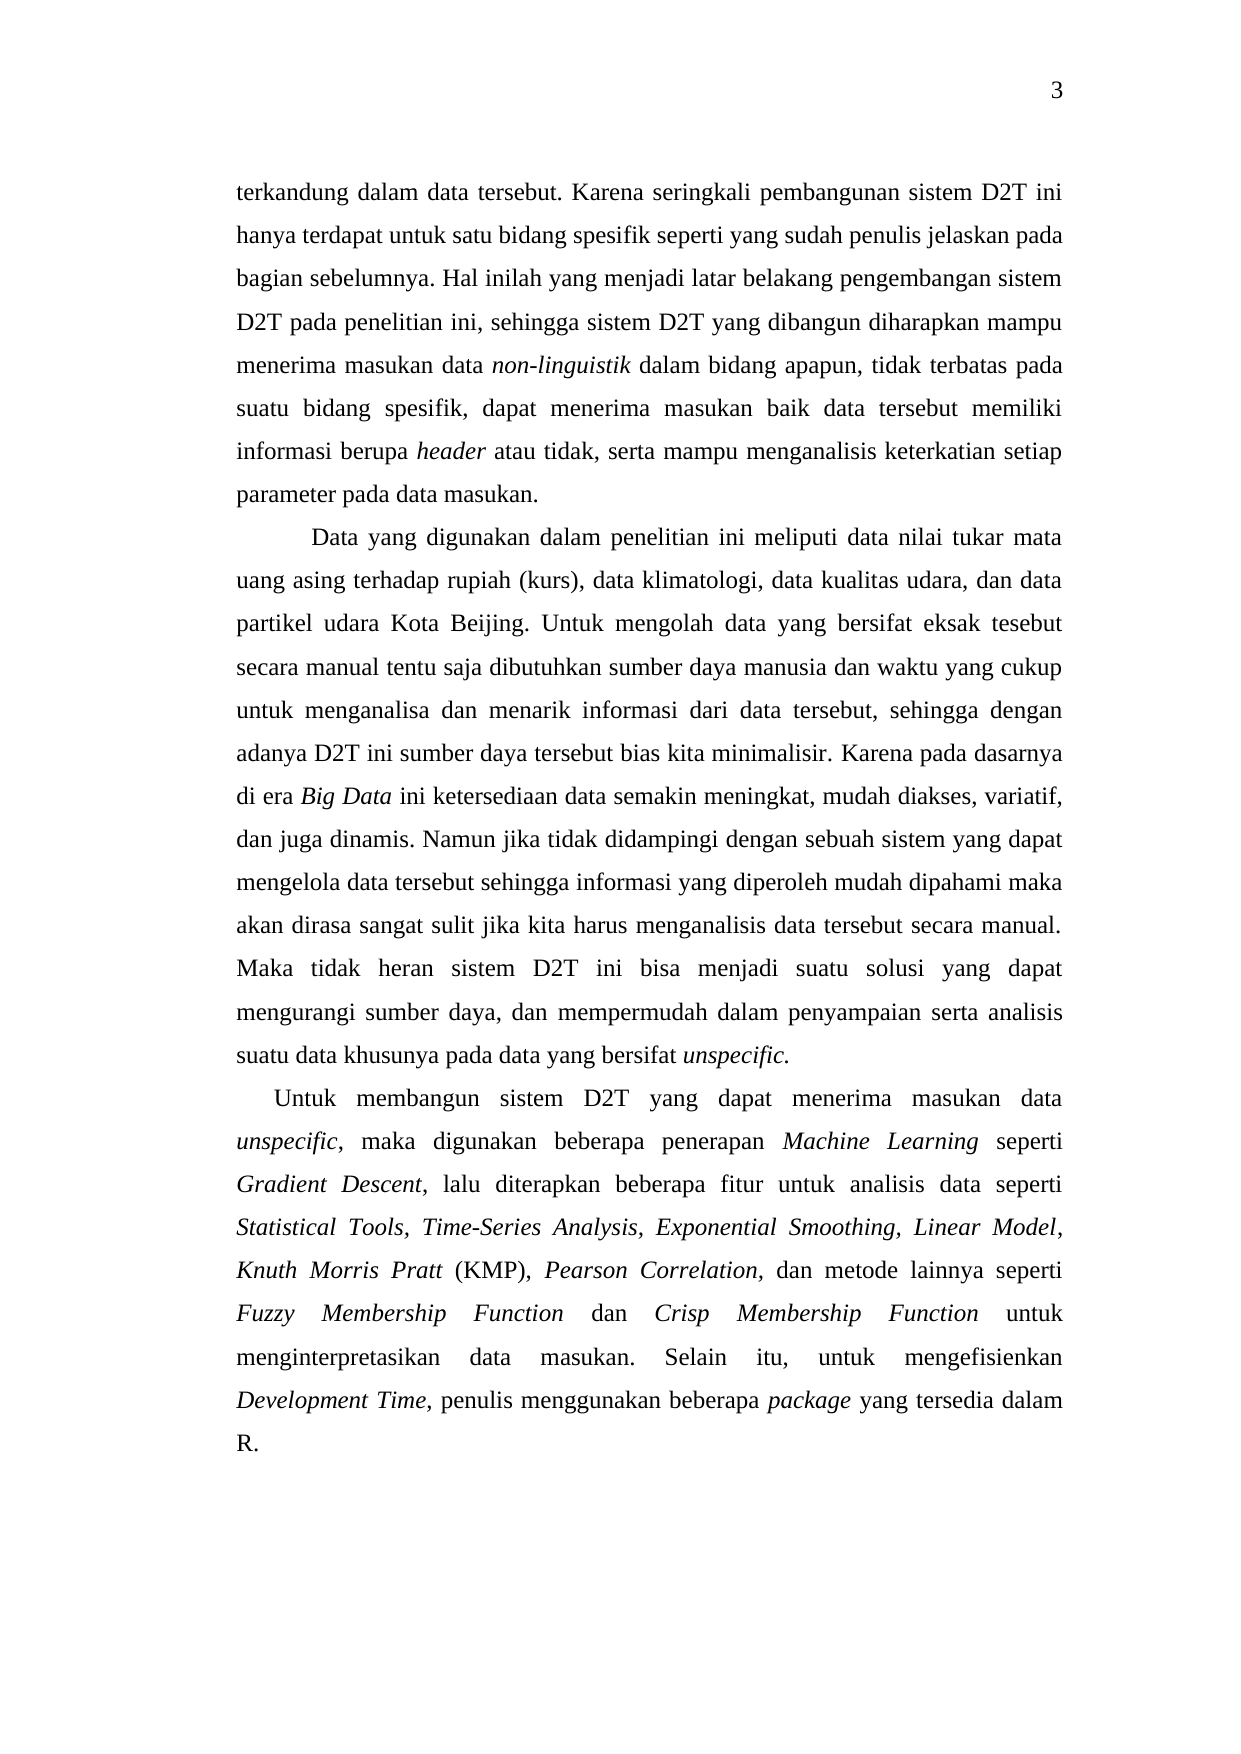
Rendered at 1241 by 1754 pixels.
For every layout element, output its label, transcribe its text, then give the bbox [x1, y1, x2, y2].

text Untuk membangun sistem D2T yang dapat menerima masukan data unspecific, maka digunakan beberapa penerapan Machine Learning seperti Gradient Descent, lalu diterapkan beberapa fitur untuk analisis data seperti Statistical Tools, Time-Series Analysis, Exponential Smoothing, Linear Model, Knuth Morris Pratt (KMP), Pearson Correlation, dan metode lainnya seperti Fuzzy Membership Function dan Crisp Membership Function untuk menginterpretasikan data masukan. Selain itu, untuk mengefisienkan Development Time, penulis menggunakan beberapa package yang tersedia dalam R. [236, 1083, 1063, 1457]
text Data yang digunakan dalam penelitian ini meliputi data nilai tukar mata uang asing terhadap rupiah (kurs), data klimatologi, data kualitas udara, dan data partikel udara Kota Beijing. Untuk mengolah data yang bersifat eksak tesebut secara manual tentu saja dibutuhkan sumber daya manusia dan waktu yang cukup untuk menganalisa dan menarik informasi dari data tersebut, sehingga dengan adanya D2T ini sumber daya tersebut bias kita minimalisir. Karena pada dasarnya di era Big Data ini ketersediaan data semakin meningkat, mudah diakses, variatif, dan juga dinamis. Namun jika tidak didampingi dengan sebuah sistem yang dapat mengelola data tersebut sehingga informasi yang diperoleh mudah dipahami maka akan dirasa sangat sulit jika kita harus menganalisis data tersebut secara manual. Maka tidak heran sistem D2T ini bisa menjadi suatu solusi yang dapat mengurangi sumber daya, dan mempermudah dalam penyampaian serta analisis suatu data khusunya pada data yang bersifat unspecific. [236, 522, 1063, 1068]
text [236, 177, 1063, 508]
